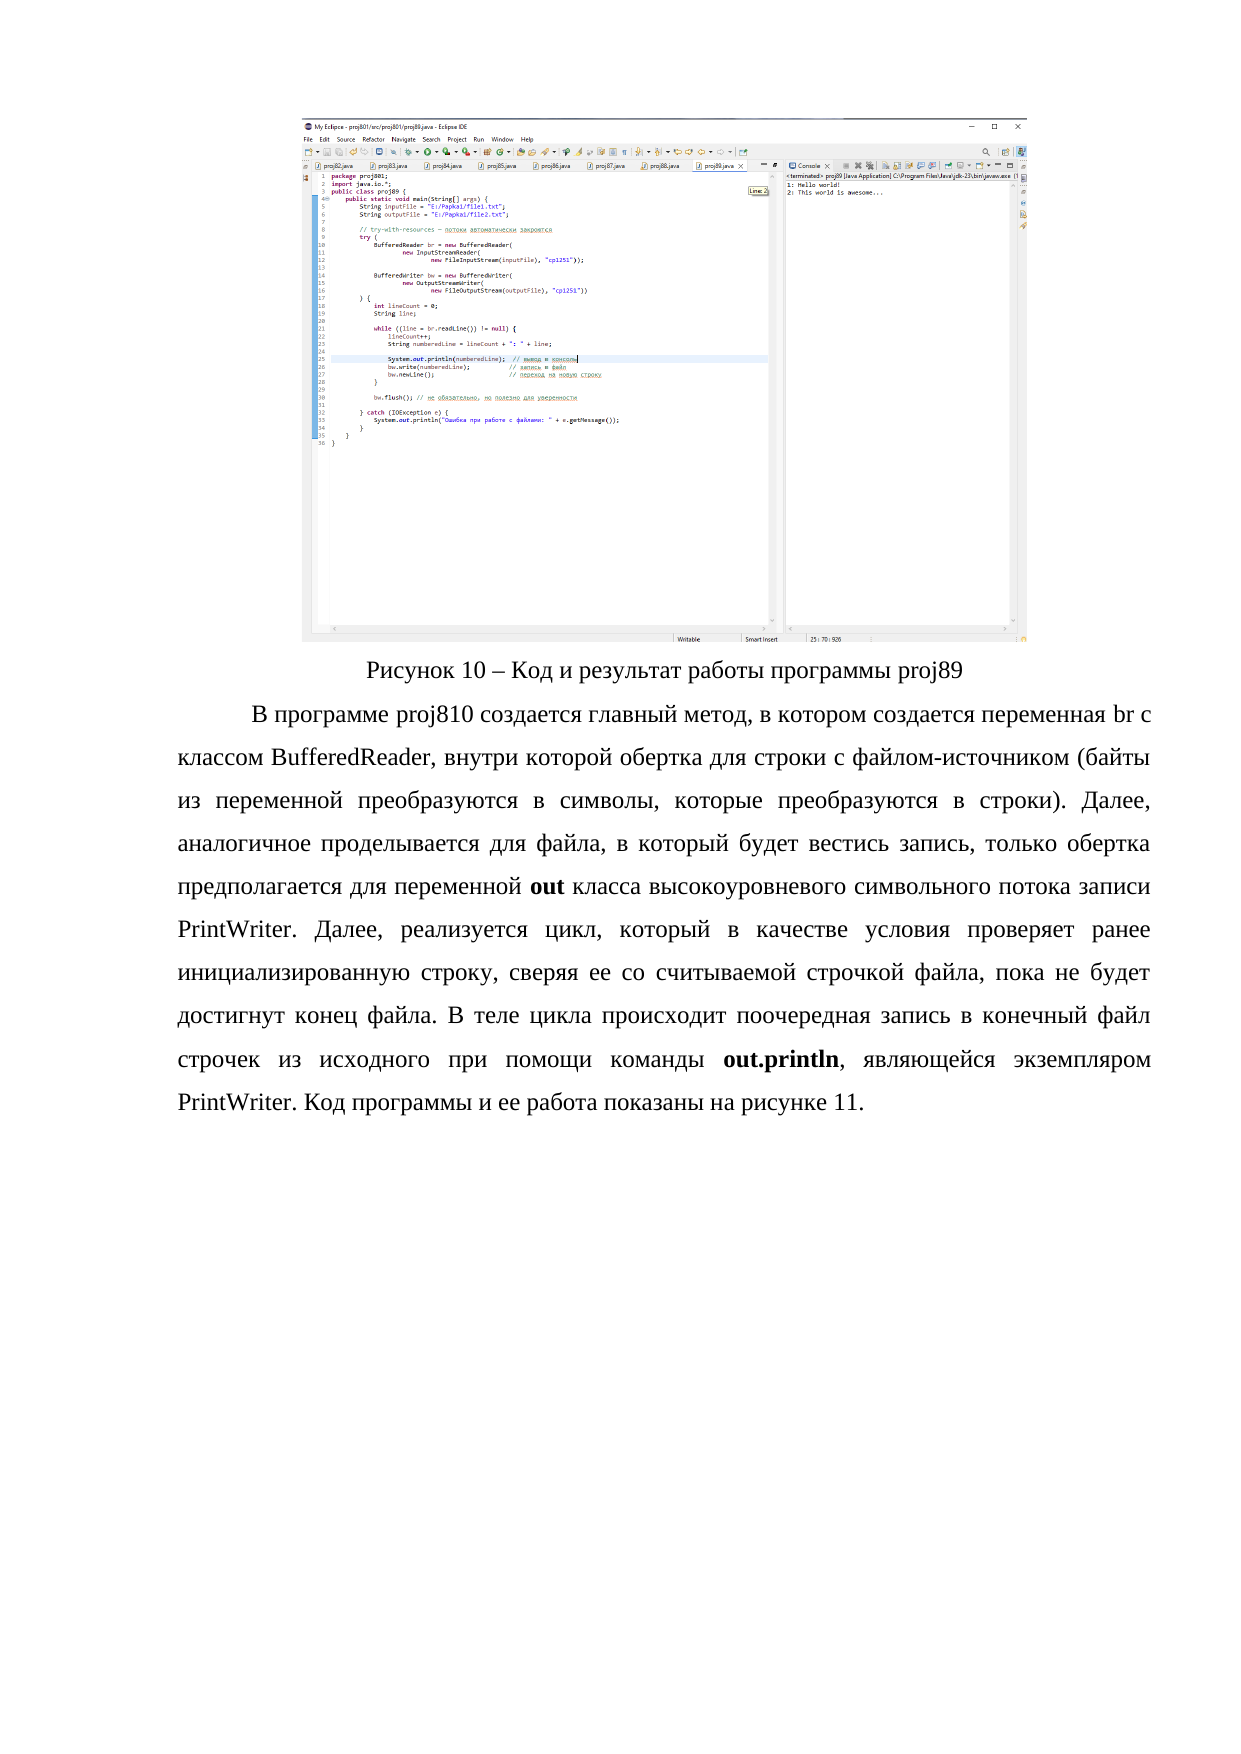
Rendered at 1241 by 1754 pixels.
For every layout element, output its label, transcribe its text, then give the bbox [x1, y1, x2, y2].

picture [301, 118, 1027, 642]
text Рисунок 10 – Код и результат работы программы proj89 [177, 656, 1152, 684]
text В программе proj810 создается главный метод, в котором создается переменная br с классом BufferedReader, внутри которой обертка для строки с файлом-источником (байты из переменной преобразуются в символы, которые преобразуются в строки). Далее, аналогичное проделывается для файла, в который будет вестись запись, только обертка предполагается для переменной out класса высокоуровневого символьного потока записи PrintWriter. Далее, реализуется цикл, который в качестве условия проверяет ранее инициализированную строку, сверяя ее со считываемой строчкой файла, пока не будет достигнут конец файла. В теле цикла происходит поочередная запись в конечный файл строчек из исходного при помощи команды out.println, являющейся экземпляром PrintWriter. Код программы и ее работа показаны на рисунке 11. [177, 699, 1152, 1116]
